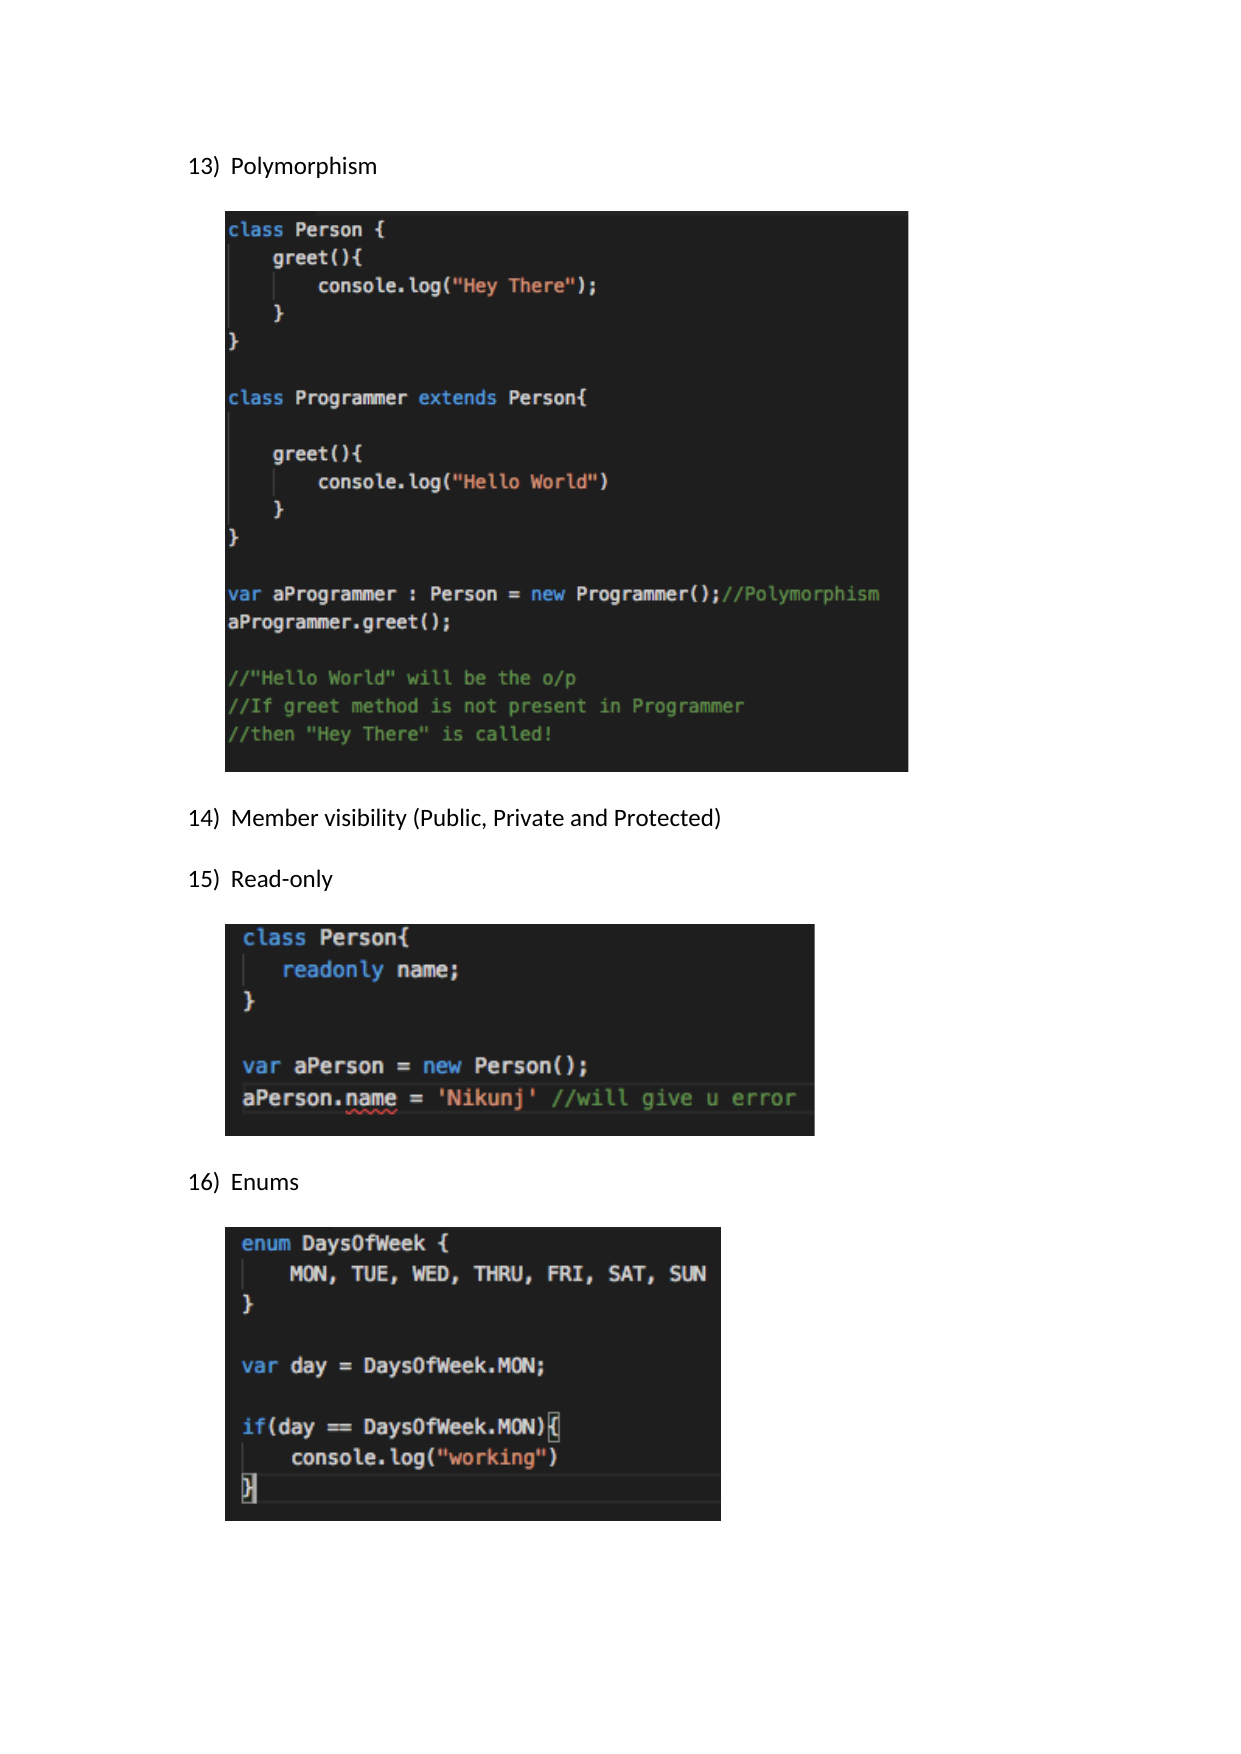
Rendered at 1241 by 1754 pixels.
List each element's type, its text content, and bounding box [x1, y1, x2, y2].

picture [225, 924, 815, 1136]
list Member visibility (Public, Private and Protected) [187, 802, 1090, 833]
list Read-only [187, 863, 1090, 894]
picture [225, 1227, 721, 1521]
list Enums [187, 1167, 1090, 1197]
picture [225, 211, 909, 772]
list Polymorphism [187, 150, 1090, 181]
